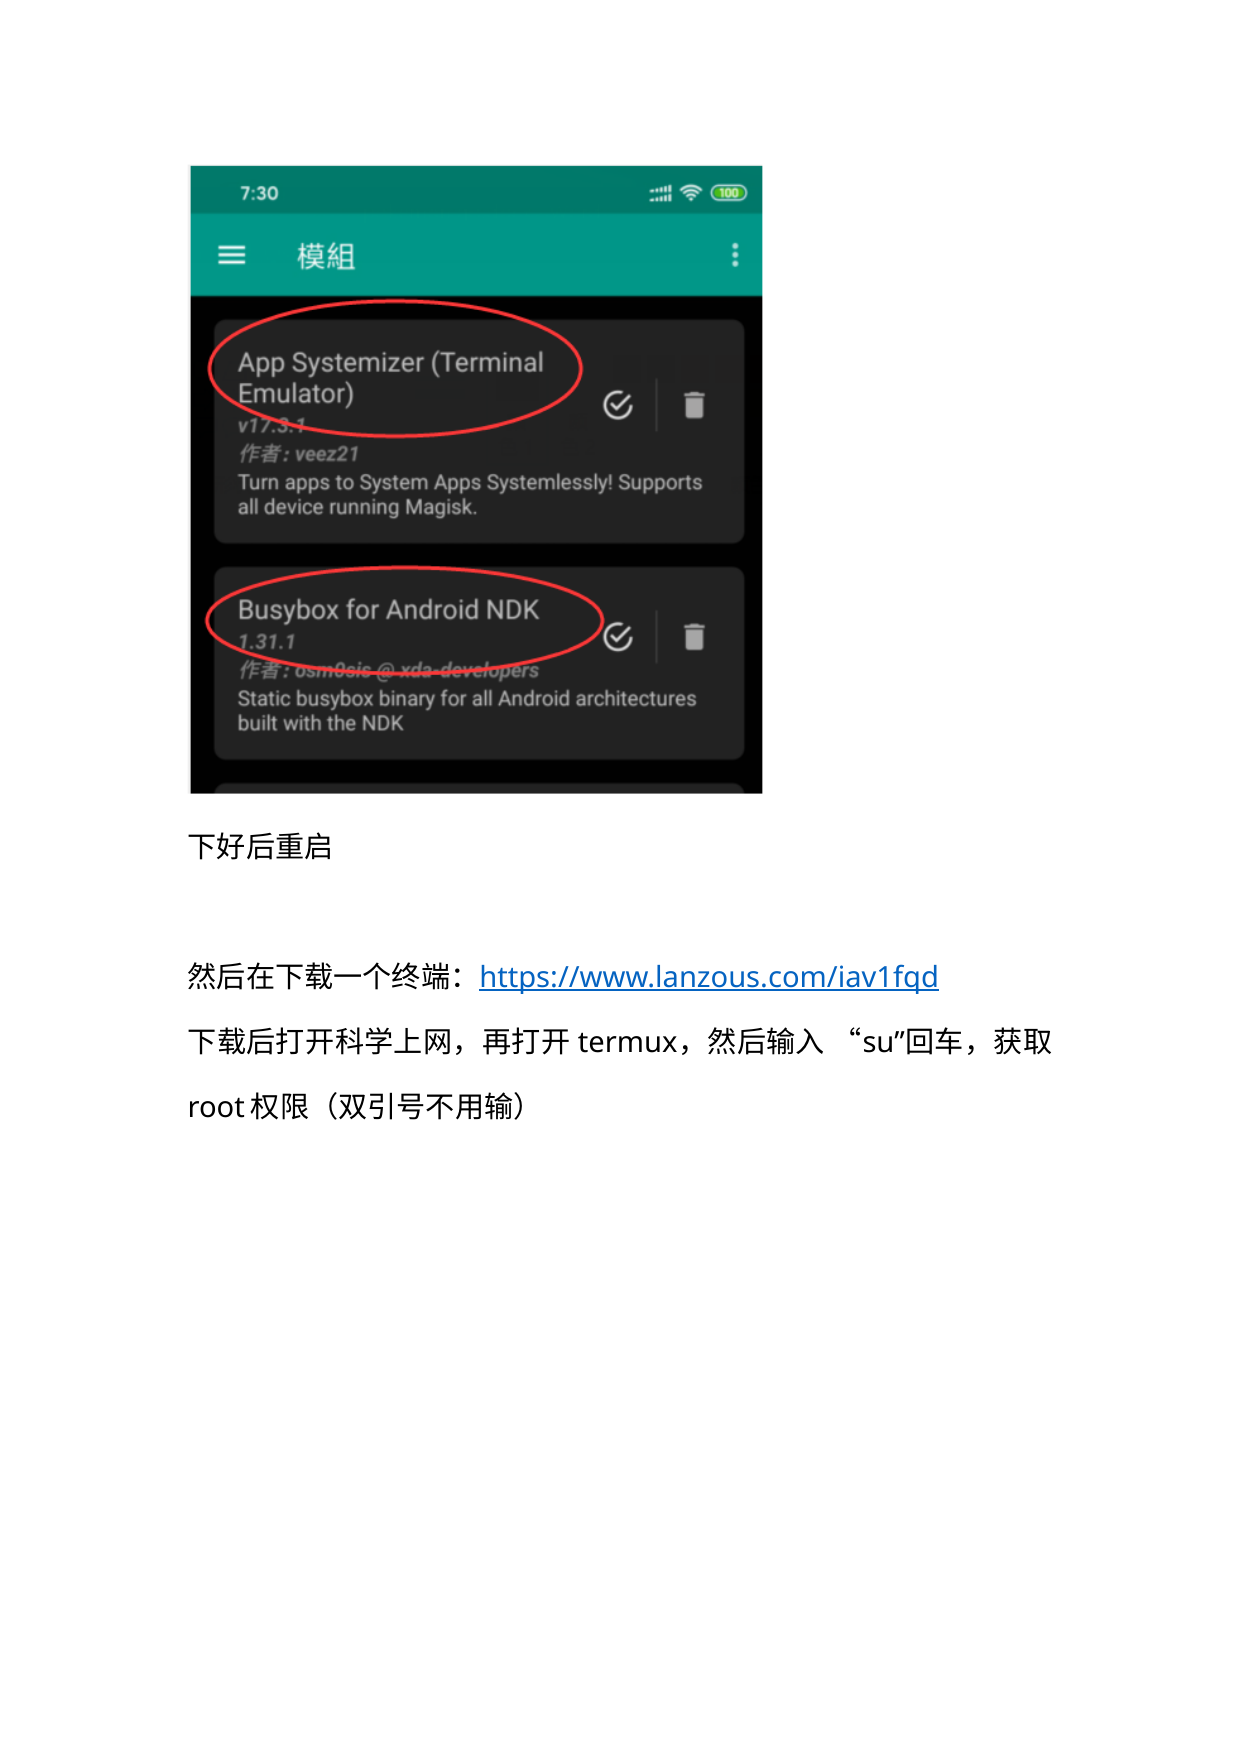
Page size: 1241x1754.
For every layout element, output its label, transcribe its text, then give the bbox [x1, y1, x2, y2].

text 然后在下载一个终端：https://www.lanzous.com/iav1fqd [187, 942, 1053, 1007]
text 下好后重启 [187, 812, 1053, 877]
picture [187, 162, 763, 795]
text 下载后打开科学上网，再打开termux，然后输入 “su”回车，获取root权限（双引号不用输） [187, 1007, 1053, 1137]
